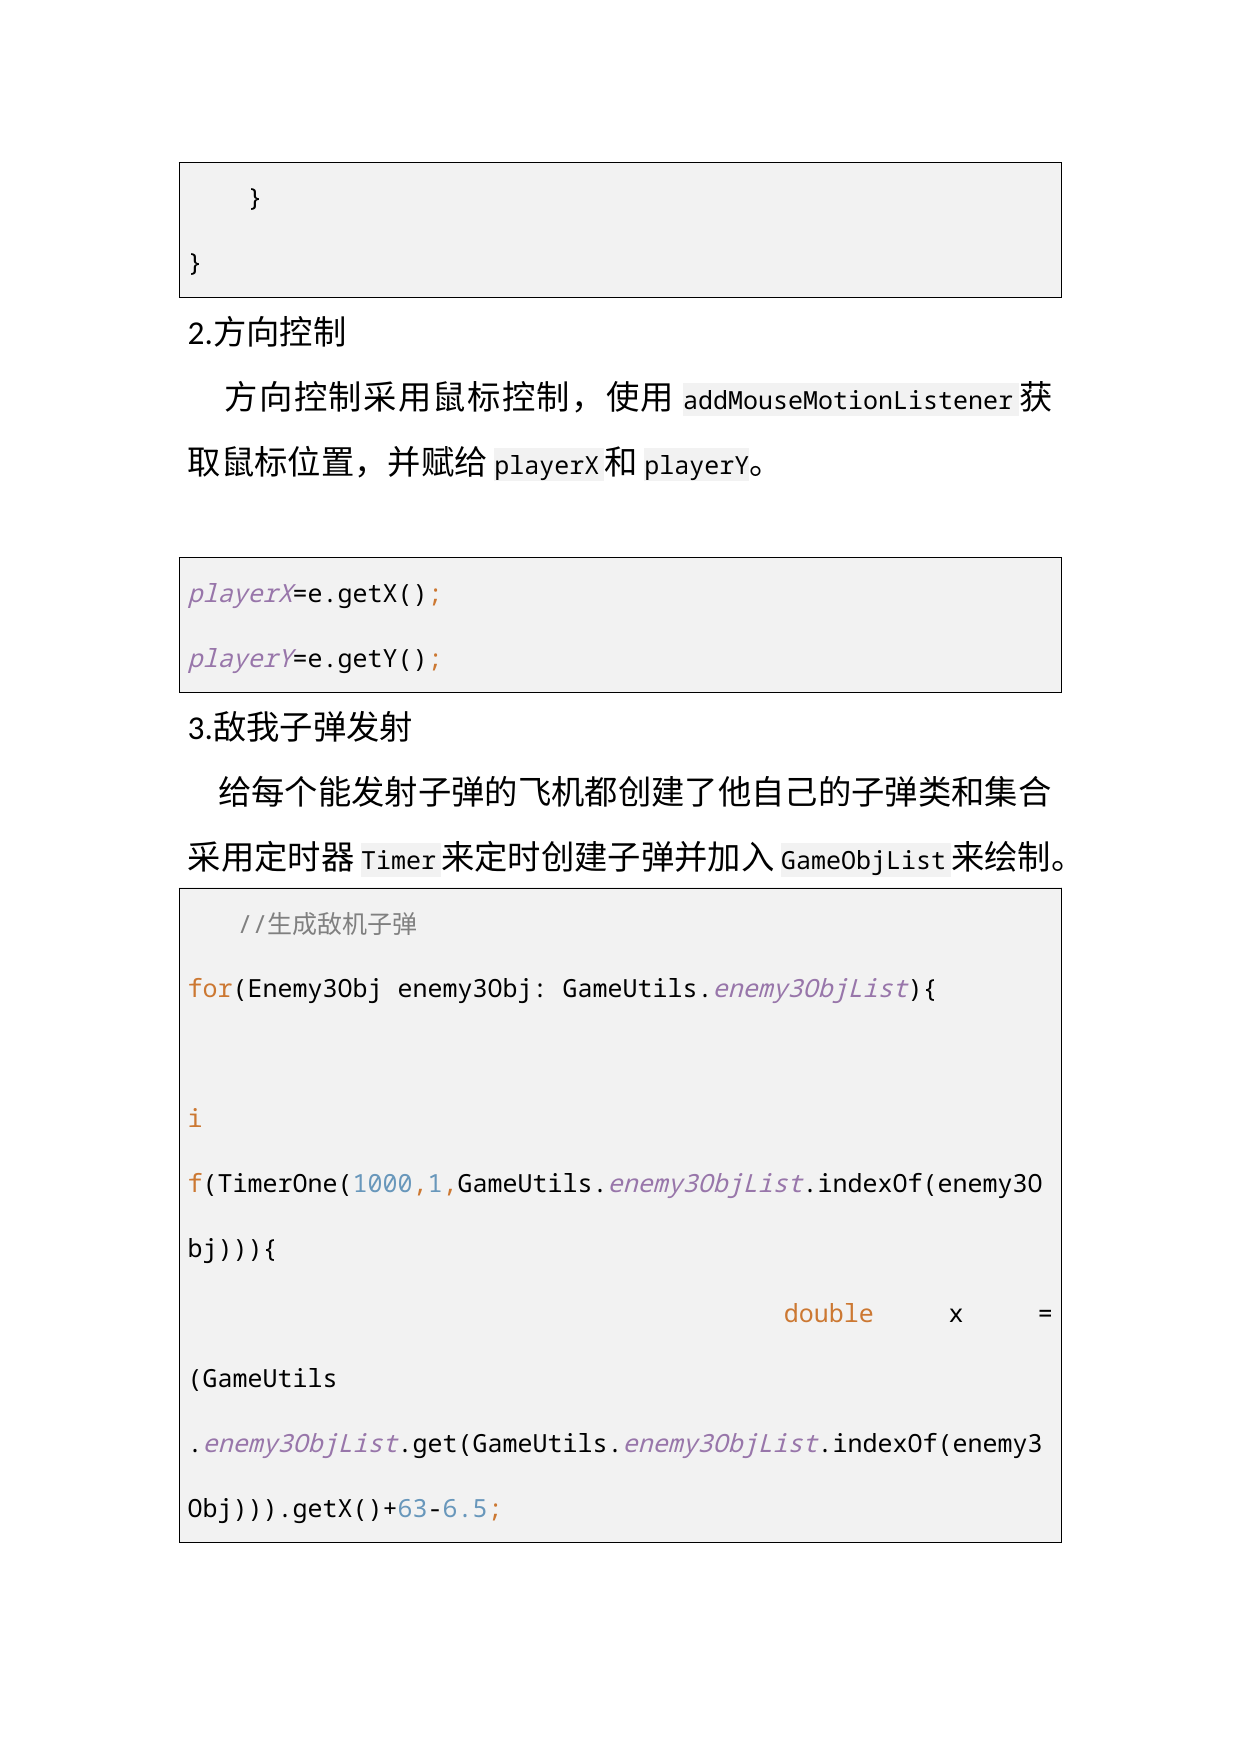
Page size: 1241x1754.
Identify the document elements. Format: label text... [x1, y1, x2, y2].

text 2.方向控制 [187, 298, 1053, 362]
text 给每个能发射子弹的飞机都创建了他自己的子弹类和集合，采用定时器Timer来定时创建子弹并加入GameObjList来绘制。 [187, 757, 1053, 887]
text playerX=e.getX(); playerY=e.getY(); [180, 558, 1061, 692]
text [180, 889, 1061, 1542]
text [180, 163, 1061, 297]
text 3.敌我子弹发射 [187, 693, 1053, 757]
text 方向控制采用鼠标控制，使用addMouseMotionListener获取鼠标位置，并赋给playerX和playerY。 [187, 362, 1053, 492]
